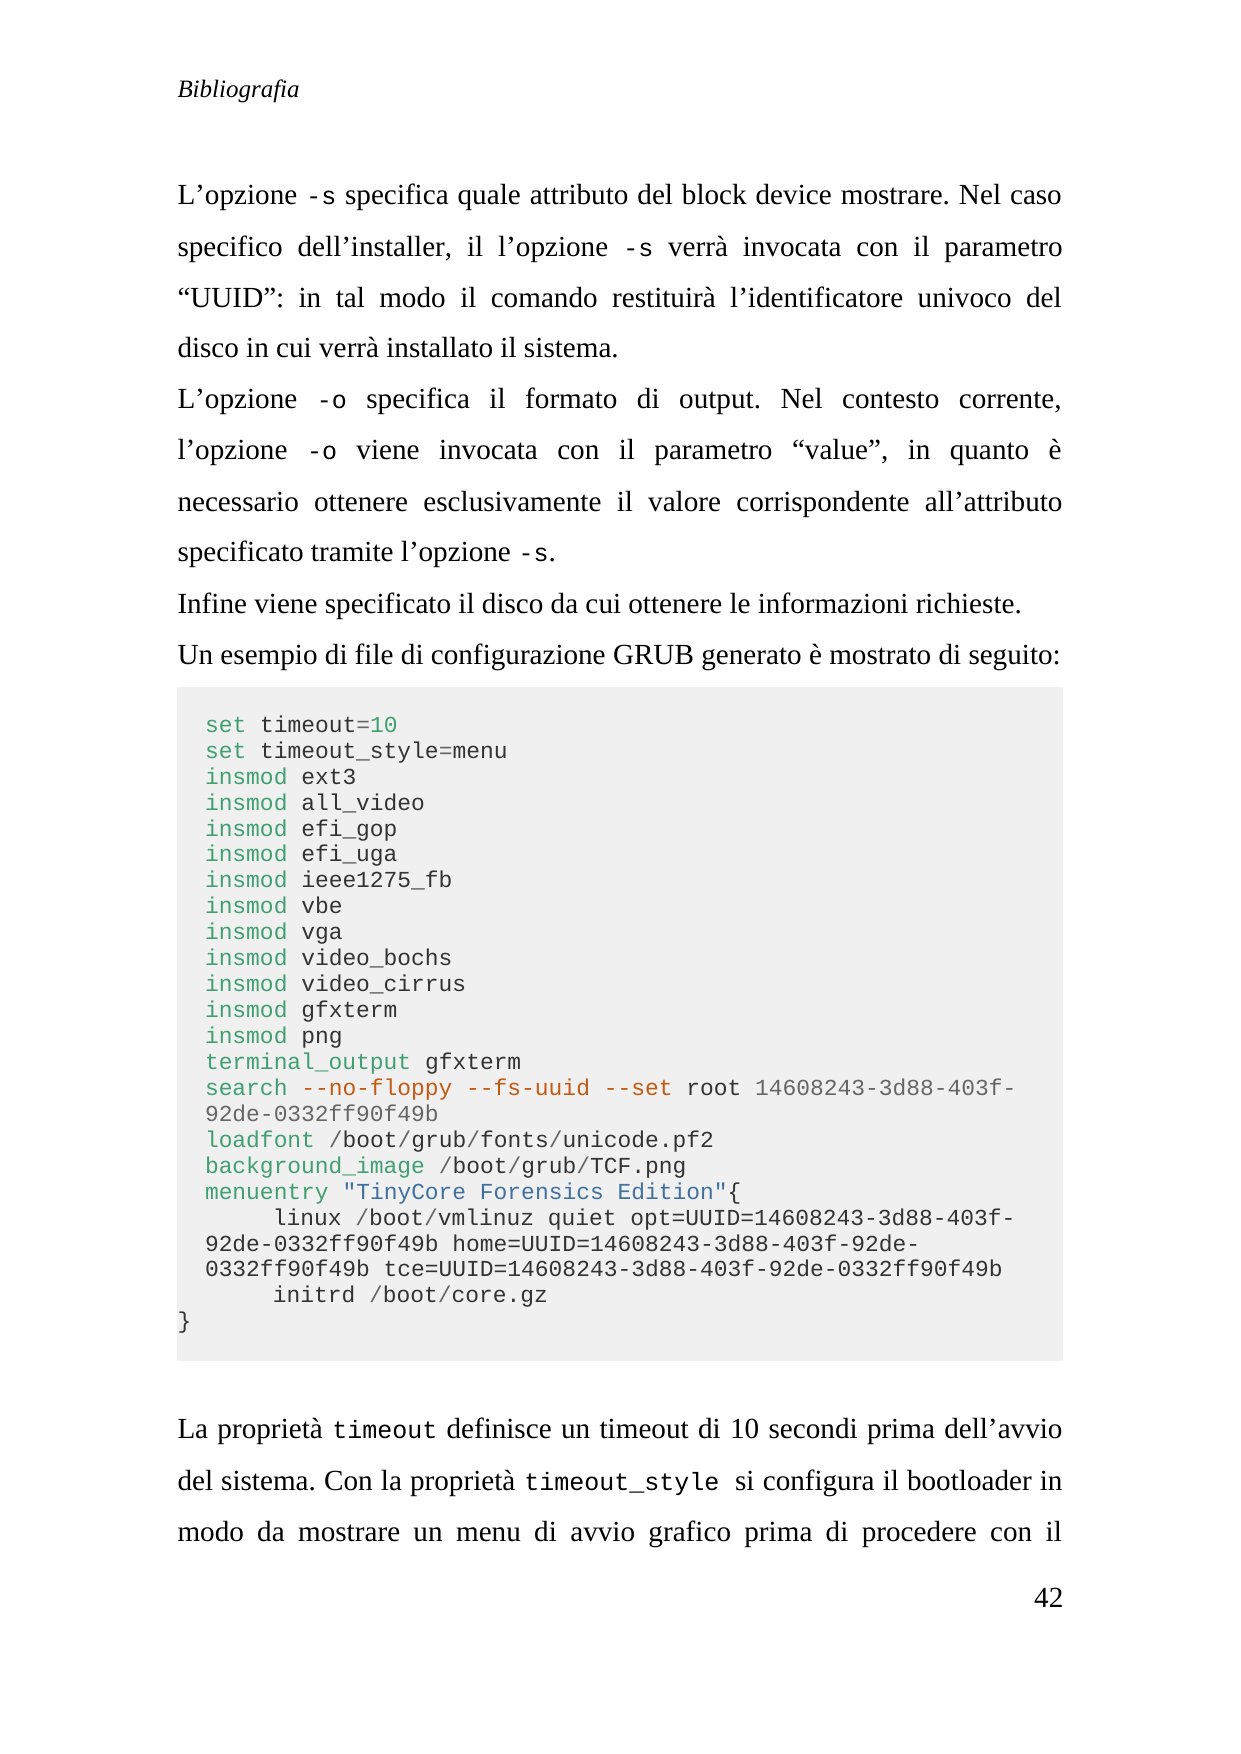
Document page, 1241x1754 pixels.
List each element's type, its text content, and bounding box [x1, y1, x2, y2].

text L’opzione -s specifica quale attributo del block device mostrare. Nel caso specifico dell’installer, il l’opzione -s verrà invocata con il parametro “UUID”: in tal modo il comando restituirà l’identificatore univoco del disco in cui verrà installato il sistema. [177, 177, 1063, 364]
text insmod efi_gop [177, 817, 1063, 843]
text 0332ff90f49b tce=UUID=14608243-3d88-403f-92de-0332ff90f49b [177, 1258, 1063, 1284]
text insmod video_cirrus [177, 972, 1063, 998]
text insmod png [177, 1024, 1063, 1050]
text Infine viene specificato il disco da cui ottenere le informazioni richieste. [177, 587, 1063, 620]
text 92de-0332ff90f49b home=UUID=14608243-3d88-403f-92de- [177, 1232, 1063, 1258]
text insmod vbe [177, 895, 1063, 921]
text menuentry "TinyCore Forensics Edition"{ [177, 1180, 1063, 1206]
text insmod vga [177, 921, 1063, 947]
text 92de-0332ff90f49b [177, 1102, 1063, 1128]
text insmod ext3 [177, 765, 1063, 791]
text background_image /boot/grub/TCF.png [177, 1154, 1063, 1180]
text insmod all_video [177, 791, 1063, 817]
text set timeout=10 [177, 713, 1063, 739]
text L’opzione -o specifica il formato di output. Nel contesto corrente, l’opzione -o viene invocata con il parametro “value”, in quanto è necessario ottenere esclusivamente il valore corrispondente all’attributo specificato tramite l’opzione -s. [177, 381, 1063, 569]
text linux /boot/vmlinuz quiet opt=UUID=14608243-3d88-403f- [177, 1206, 1063, 1232]
text initrd /boot/core.gz [177, 1284, 1063, 1310]
text insmod efi_uga [177, 843, 1063, 869]
text loadfont /boot/grub/fonts/unicode.pf2 [177, 1128, 1063, 1154]
text } [177, 1310, 1063, 1336]
text set timeout_style=menu [177, 739, 1063, 765]
text insmod ieee1275_fb [177, 869, 1063, 895]
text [177, 1411, 1063, 1548]
text insmod gfxterm [177, 998, 1063, 1024]
text terminal_output gfxterm [177, 1050, 1063, 1076]
text search --no-floppy --fs-uuid --set root 14608243-3d88-403f- [177, 1076, 1063, 1102]
text insmod video_bochs [177, 947, 1063, 972]
text Un esempio di file di configurazione GRUB generato è mostrato di seguito: [177, 637, 1063, 670]
